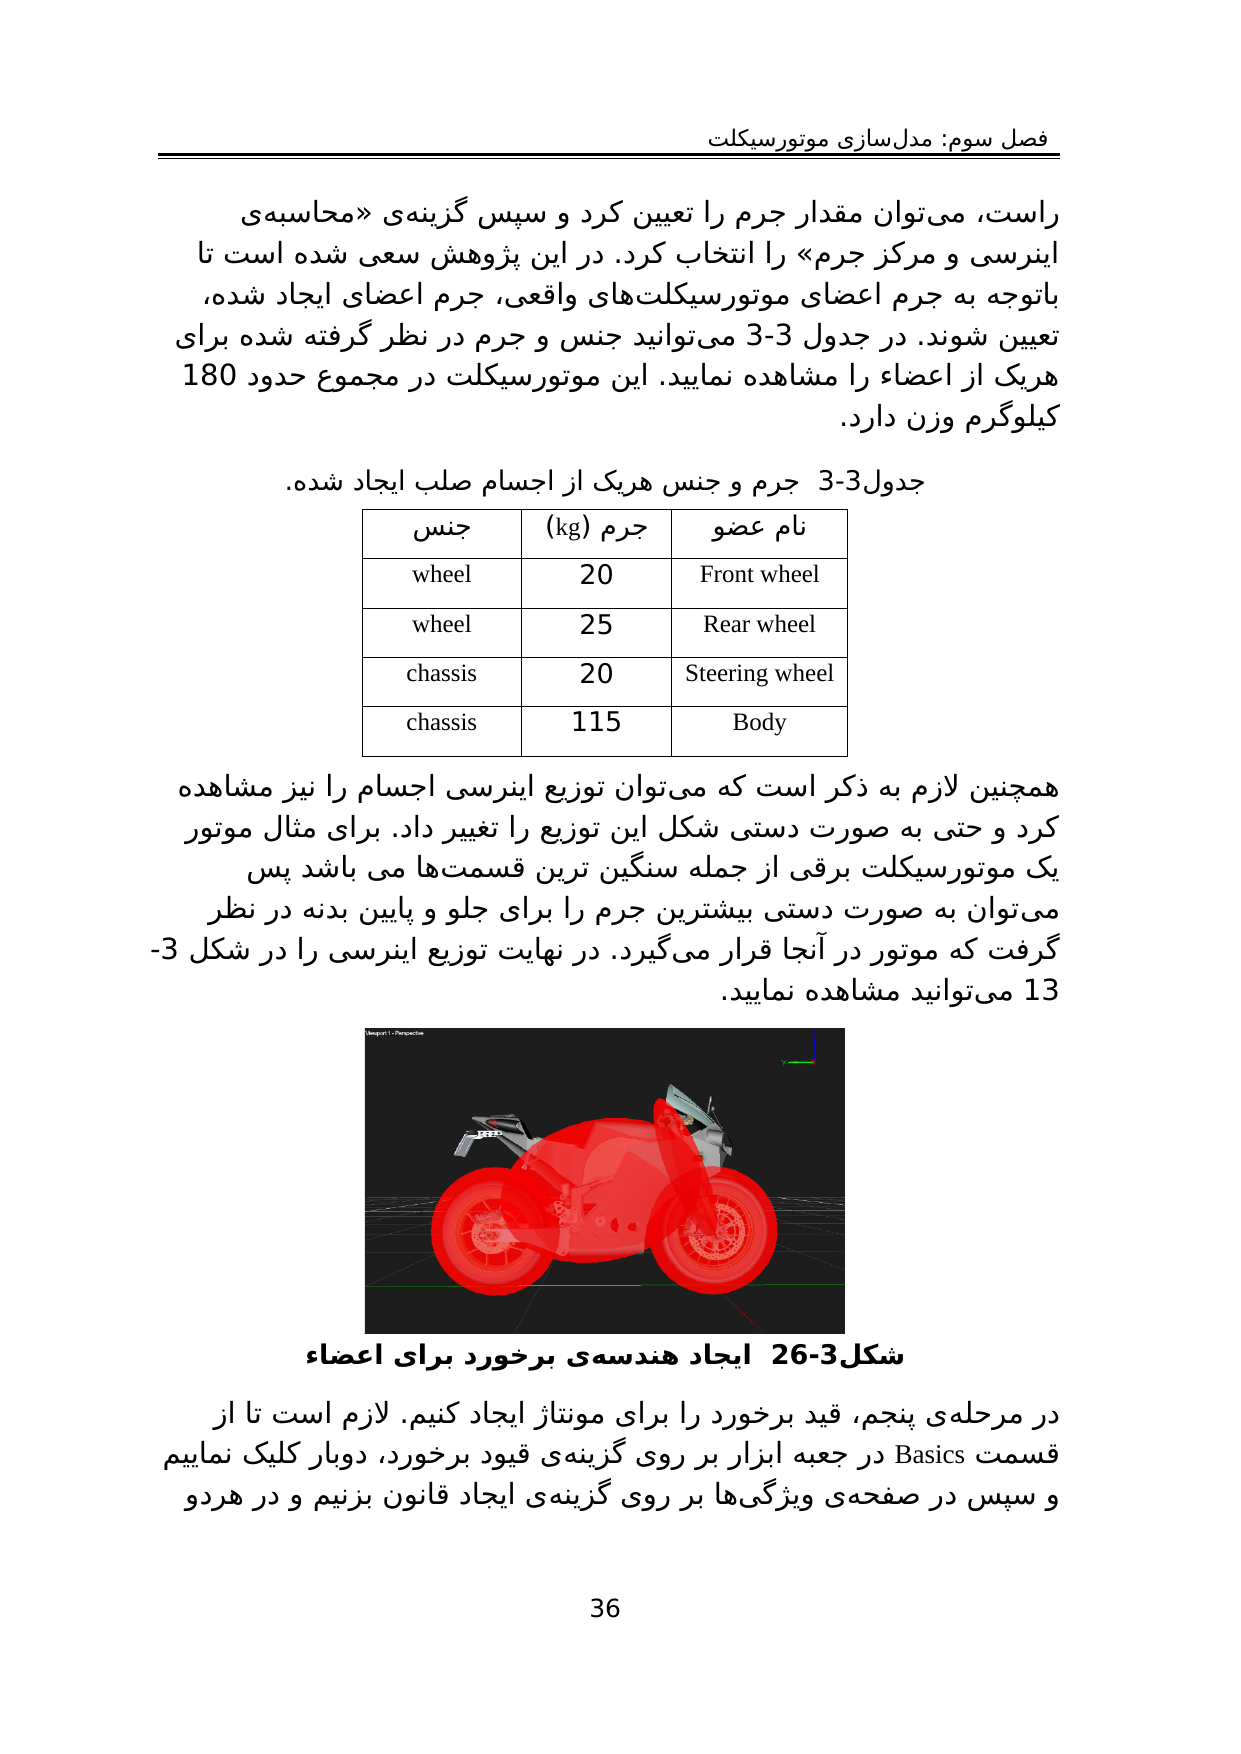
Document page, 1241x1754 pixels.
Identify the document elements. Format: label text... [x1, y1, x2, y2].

subtitle جدول3‌-‌3 جرم و جنس هریک از اجسام صلب ایجاد شده. [150, 465, 1060, 497]
table_cell 20 [522, 658, 671, 706]
table_cell Steering wheel [672, 658, 847, 706]
table_cell 20 [522, 559, 671, 608]
table_cell Front wheel [672, 559, 847, 608]
text همچنین لازم به ذکر است که می‌توان توزیع اینرسی اجسام را نیز مشاهده کرد و حتی به صورت دستی شکل این توزیع را تغییر داد. برای مثال موتور یک موتورسیکلت برقی از جمله سنگین ترین قسمت‌ها می باشد پس می‌توان به صورت دستی بیشترین جرم را برای جلو و پایین بدنه در نظر گرفت که موتور در آنجا قرار می‌گیرد. در نهایت توزیع اینرسی را در شکل 3-13 می‌توانید مشاهده نمایید. [150, 769, 1060, 1007]
table_cell chassis [363, 707, 521, 756]
table_header جرم (kg) [522, 510, 671, 558]
table_cell wheel [363, 609, 521, 657]
table_cell Rear wheel [672, 609, 847, 657]
table_cell wheel [363, 559, 521, 608]
table_header جنس [363, 510, 521, 558]
picture [364, 1027, 845, 1334]
table_cell 25 [522, 609, 671, 657]
table_cell Body [672, 707, 847, 756]
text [150, 196, 1060, 433]
table_cell 115 [522, 707, 671, 756]
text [150, 1396, 1060, 1511]
table_cell chassis [363, 658, 521, 706]
table_header نام عضو [672, 510, 847, 558]
